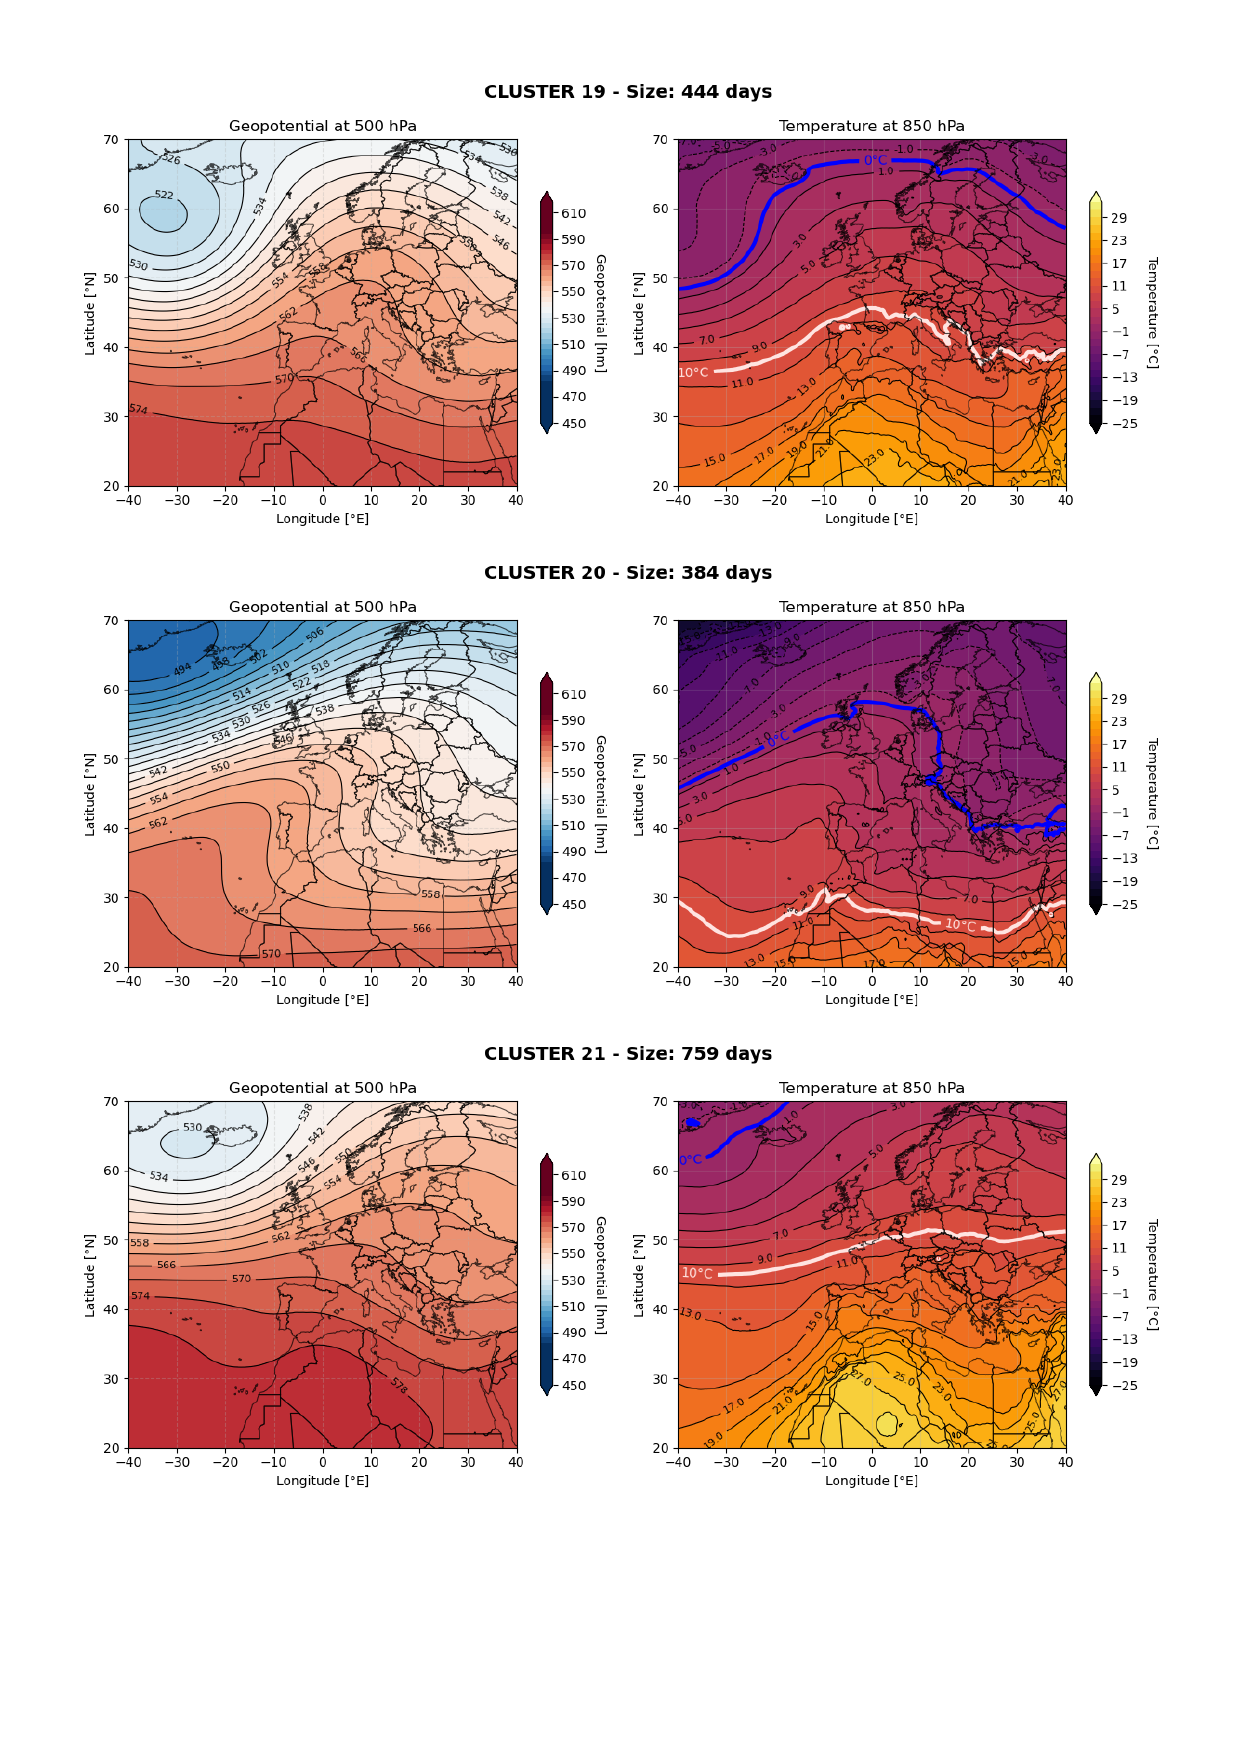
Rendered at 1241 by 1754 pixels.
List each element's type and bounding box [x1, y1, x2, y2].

picture [75, 75, 1166, 535]
picture [75, 555, 1166, 1016]
picture [75, 1036, 1166, 1497]
